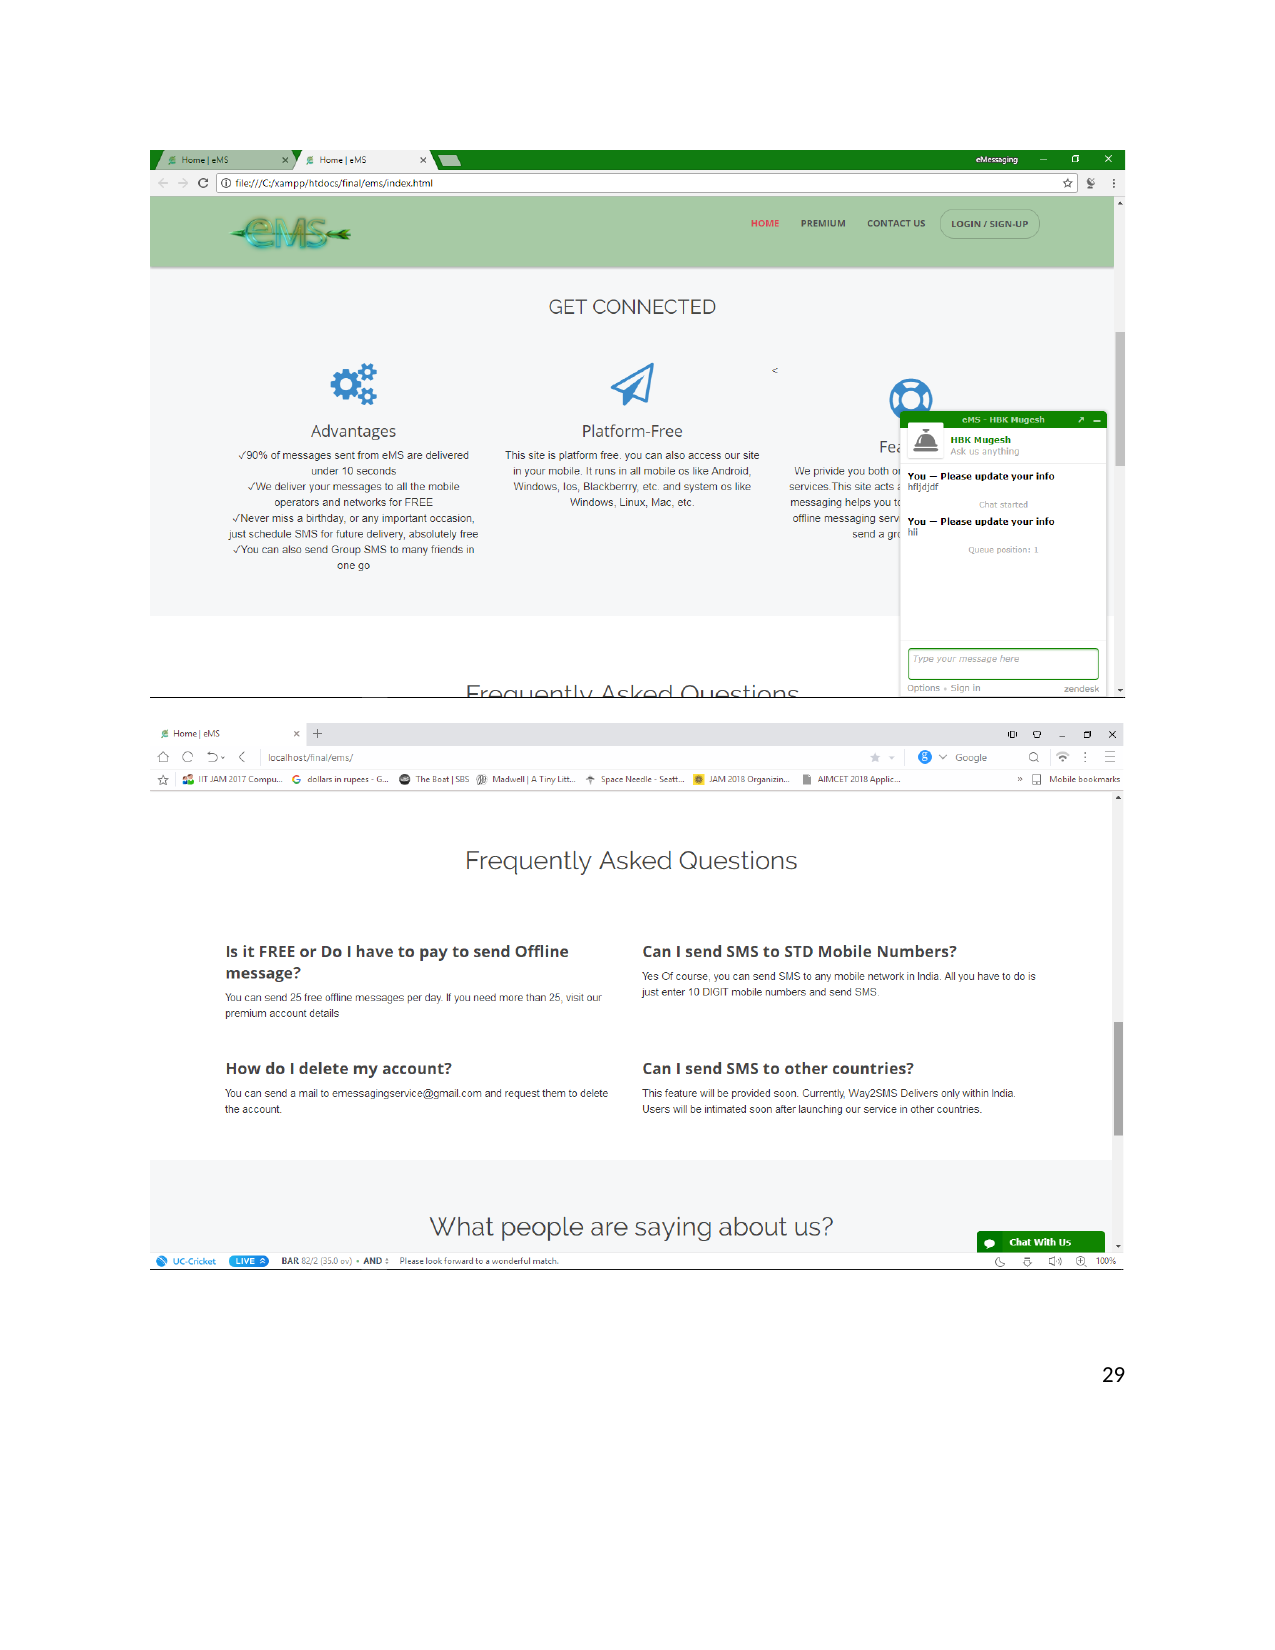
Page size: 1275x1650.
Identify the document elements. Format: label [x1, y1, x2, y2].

picture [150, 723, 1124, 1270]
picture [150, 150, 1125, 698]
